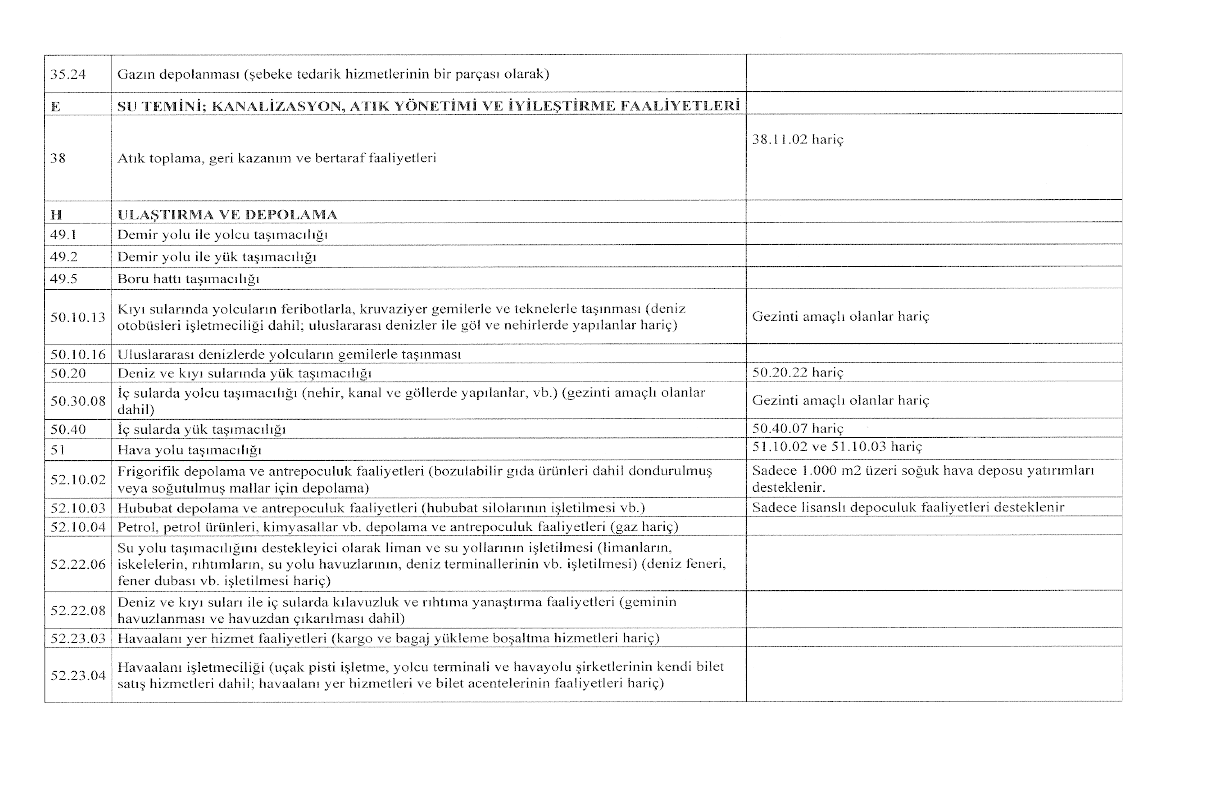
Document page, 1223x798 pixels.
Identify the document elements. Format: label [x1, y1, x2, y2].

picture [38, 37, 1123, 703]
